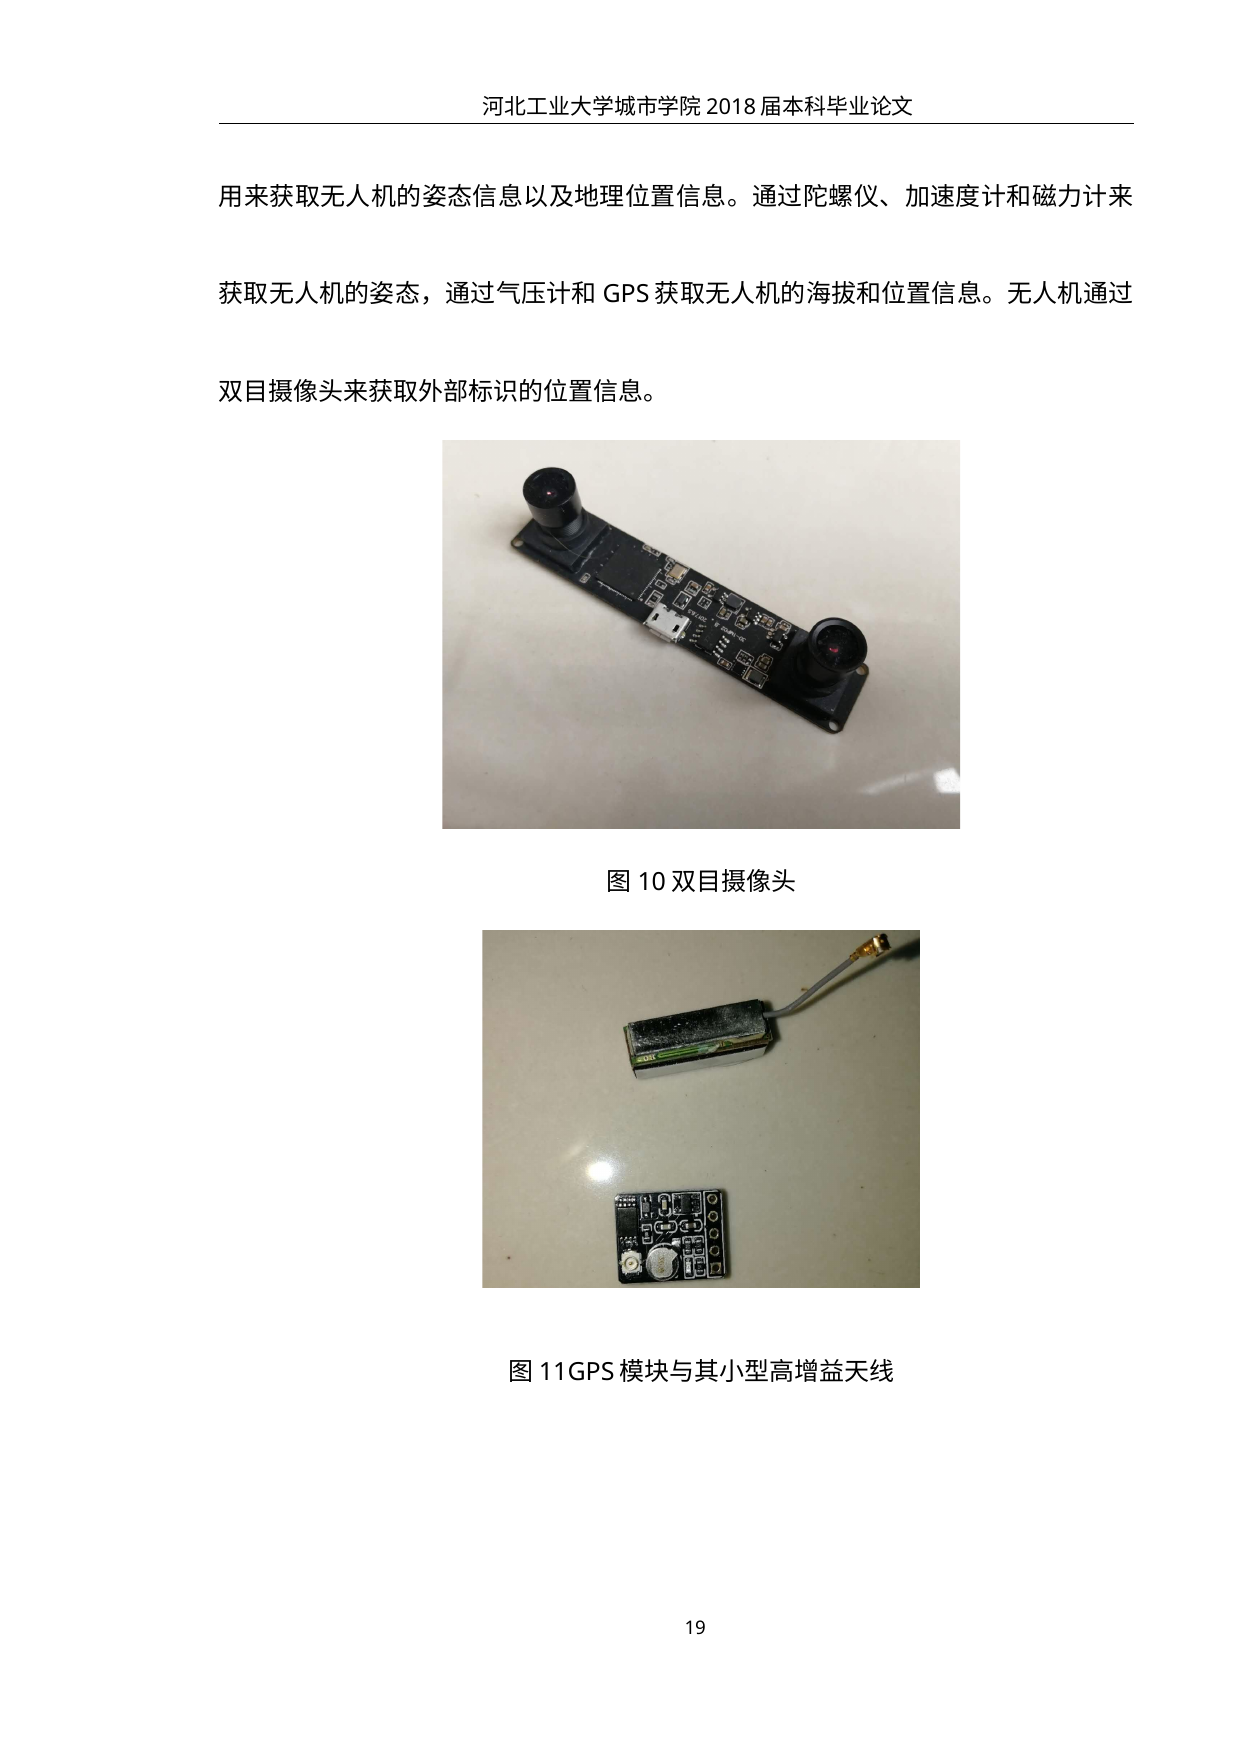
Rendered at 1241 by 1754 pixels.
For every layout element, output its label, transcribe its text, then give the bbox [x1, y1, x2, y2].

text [218, 162, 1134, 422]
picture [442, 440, 961, 829]
picture [482, 930, 920, 1288]
